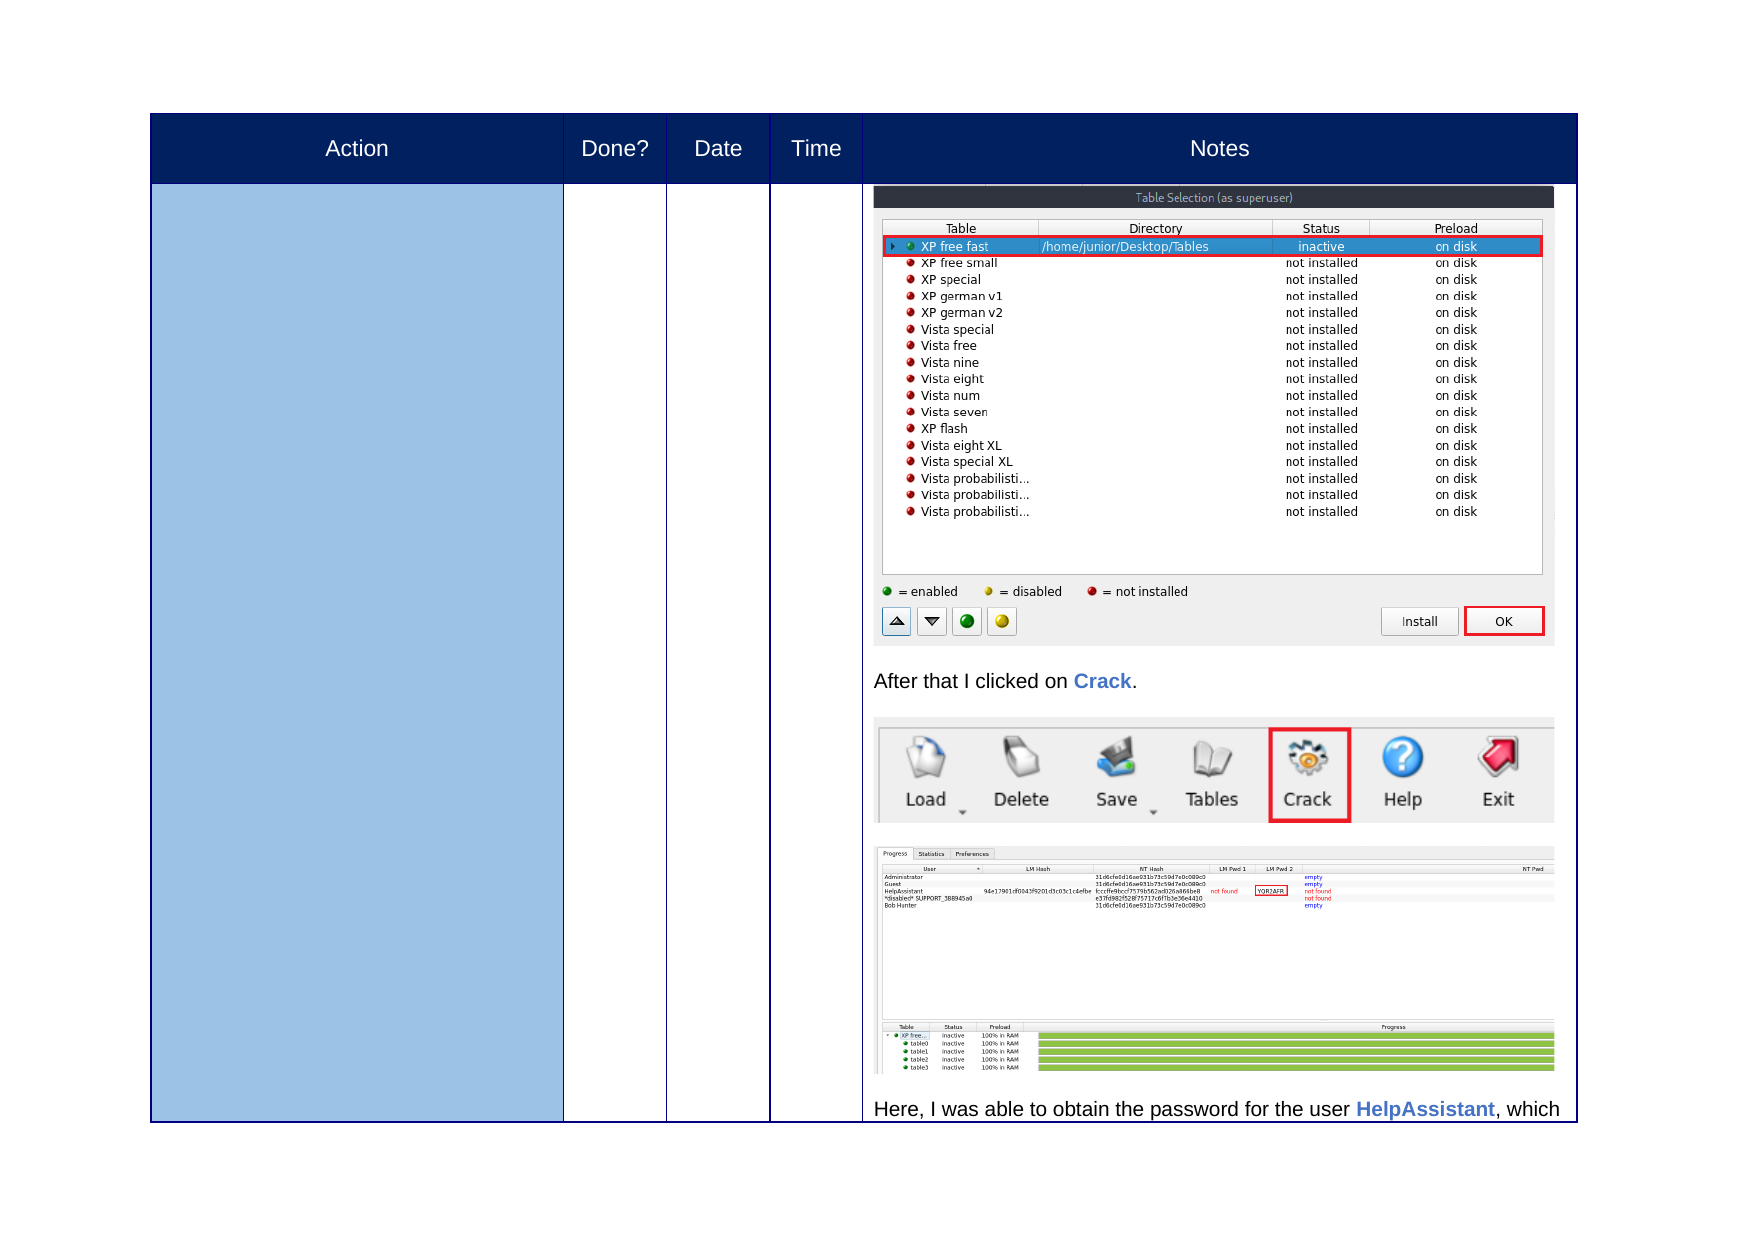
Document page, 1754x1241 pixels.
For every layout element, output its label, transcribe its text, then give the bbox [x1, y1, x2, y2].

table_cell [771, 184, 862, 1121]
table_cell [152, 184, 563, 1121]
picture [873, 184, 1555, 646]
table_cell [863, 184, 1576, 1121]
table_header Date [667, 114, 769, 183]
table_header Done? [564, 114, 666, 183]
picture [873, 717, 1555, 823]
table_header Time [771, 114, 862, 183]
table_header Notes [863, 114, 1576, 183]
table_cell [667, 184, 769, 1121]
table_header Action [152, 114, 563, 183]
table_cell [564, 184, 666, 1121]
picture [873, 846, 1555, 1074]
